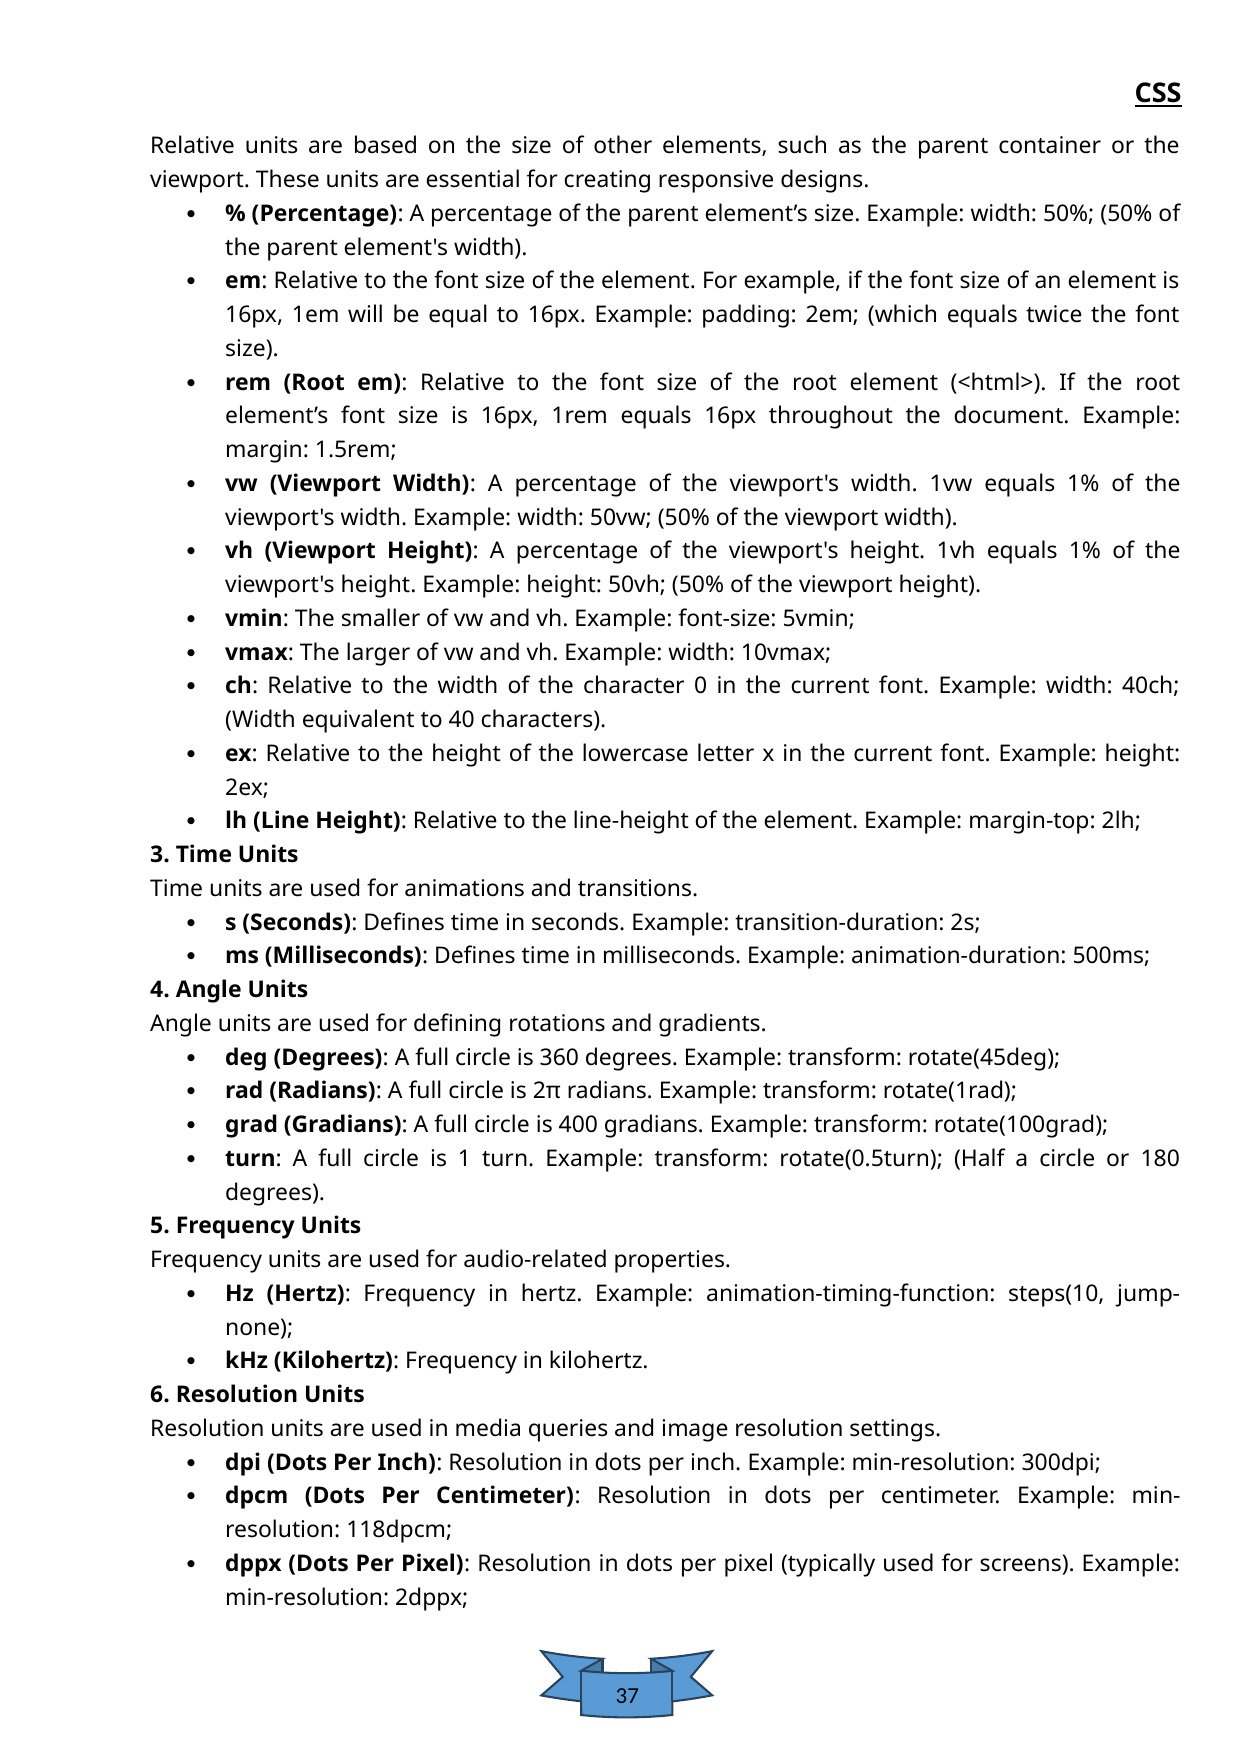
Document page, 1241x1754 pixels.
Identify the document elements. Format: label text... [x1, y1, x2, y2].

text 5. Frequency Units [150, 1209, 1181, 1241]
list em: Relative to the font size of the element. For example, if the font size of an element is 16px, 1em will be equal to 16px. Example: padding: 2em; (which equals twice the font size). [187, 264, 1181, 363]
list rem (Root em): Relative to the font size of the root element (<html>). If the root element’s font size is 16px, 1rem equals 16px throughout the document. Example: margin: 1.5rem; [187, 366, 1181, 464]
list grad (Gradians): A full circle is 400 gradians. Example: transform: rotate(100grad); [187, 1108, 1181, 1139]
list vh (Viewport Height): A percentage of the viewport's height. 1vh equals 1% of the viewport's height. Example: height: 50vh; (50% of the viewport height). [187, 534, 1181, 599]
list vmin: The smaller of vw and vh. Example: font-size: 5vmin; [187, 602, 1181, 633]
text 6. Resolution Units [150, 1378, 1181, 1409]
list vw (Viewport Width): A percentage of the viewport's width. 1vw equals 1% of the viewport's width. Example: width: 50vw; (50% of the viewport width). [187, 467, 1181, 532]
list ms (Milliseconds): Defines time in milliseconds. Example: animation-duration: 500ms; [187, 939, 1181, 971]
list vmax: The larger of vw and vh. Example: width: 10vmax; [187, 636, 1181, 667]
list % (Percentage): A percentage of the parent element’s size. Example: width: 50%; (50% of the parent element's width). [187, 197, 1181, 262]
list dppx (Dots Per Pixel): Resolution in dots per pixel (typically used for screens). Example: min-resolution: 2dppx; [187, 1547, 1181, 1612]
text Time units are used for animations and transitions. [150, 872, 1181, 903]
text Relative units are based on the size of other elements, such as the parent container or the viewport. These units are essential for creating responsive designs. [150, 129, 1181, 194]
list kHz (Kilohertz): Frequency in kilohertz. [187, 1344, 1181, 1376]
text 3. Time Units [150, 838, 1181, 869]
list turn: A full circle is 1 turn. Example: transform: rotate(0.5turn); (Half a circle or 180 degrees). [187, 1142, 1181, 1207]
list deg (Degrees): A full circle is 360 degrees. Example: transform: rotate(45deg); [187, 1041, 1181, 1072]
list ex: Relative to the height of the lowercase letter x in the current font. Example: height: 2ex; [187, 737, 1181, 802]
list dpi (Dots Per Inch): Resolution in dots per inch. Example: min-resolution: 300dpi; [187, 1446, 1181, 1477]
list dpcm (Dots Per Centimeter): Resolution in dots per centimeter. Example: min-resolution: 118dpcm; [187, 1479, 1181, 1544]
list rad (Radians): A full circle is 2π radians. Example: transform: rotate(1rad); [187, 1074, 1181, 1106]
text Frequency units are used for audio-related properties. [150, 1243, 1181, 1274]
list ch: Relative to the width of the character 0 in the current font. Example: width: 40ch; (Width equivalent to 40 characters). [187, 669, 1181, 734]
list s (Seconds): Defines time in seconds. Example: transition-duration: 2s; [187, 906, 1181, 937]
list Hz (Hertz): Frequency in hertz. Example: animation-timing-function: steps(10, jump-none); [187, 1277, 1181, 1342]
list lh (Line Height): Relative to the line-height of the element. Example: margin-top: 2lh; [187, 804, 1181, 836]
text Angle units are used for defining rotations and gradients. [150, 1007, 1181, 1038]
text 4. Angle Units [150, 973, 1181, 1004]
text Resolution units are used in media queries and image resolution settings. [150, 1412, 1181, 1443]
